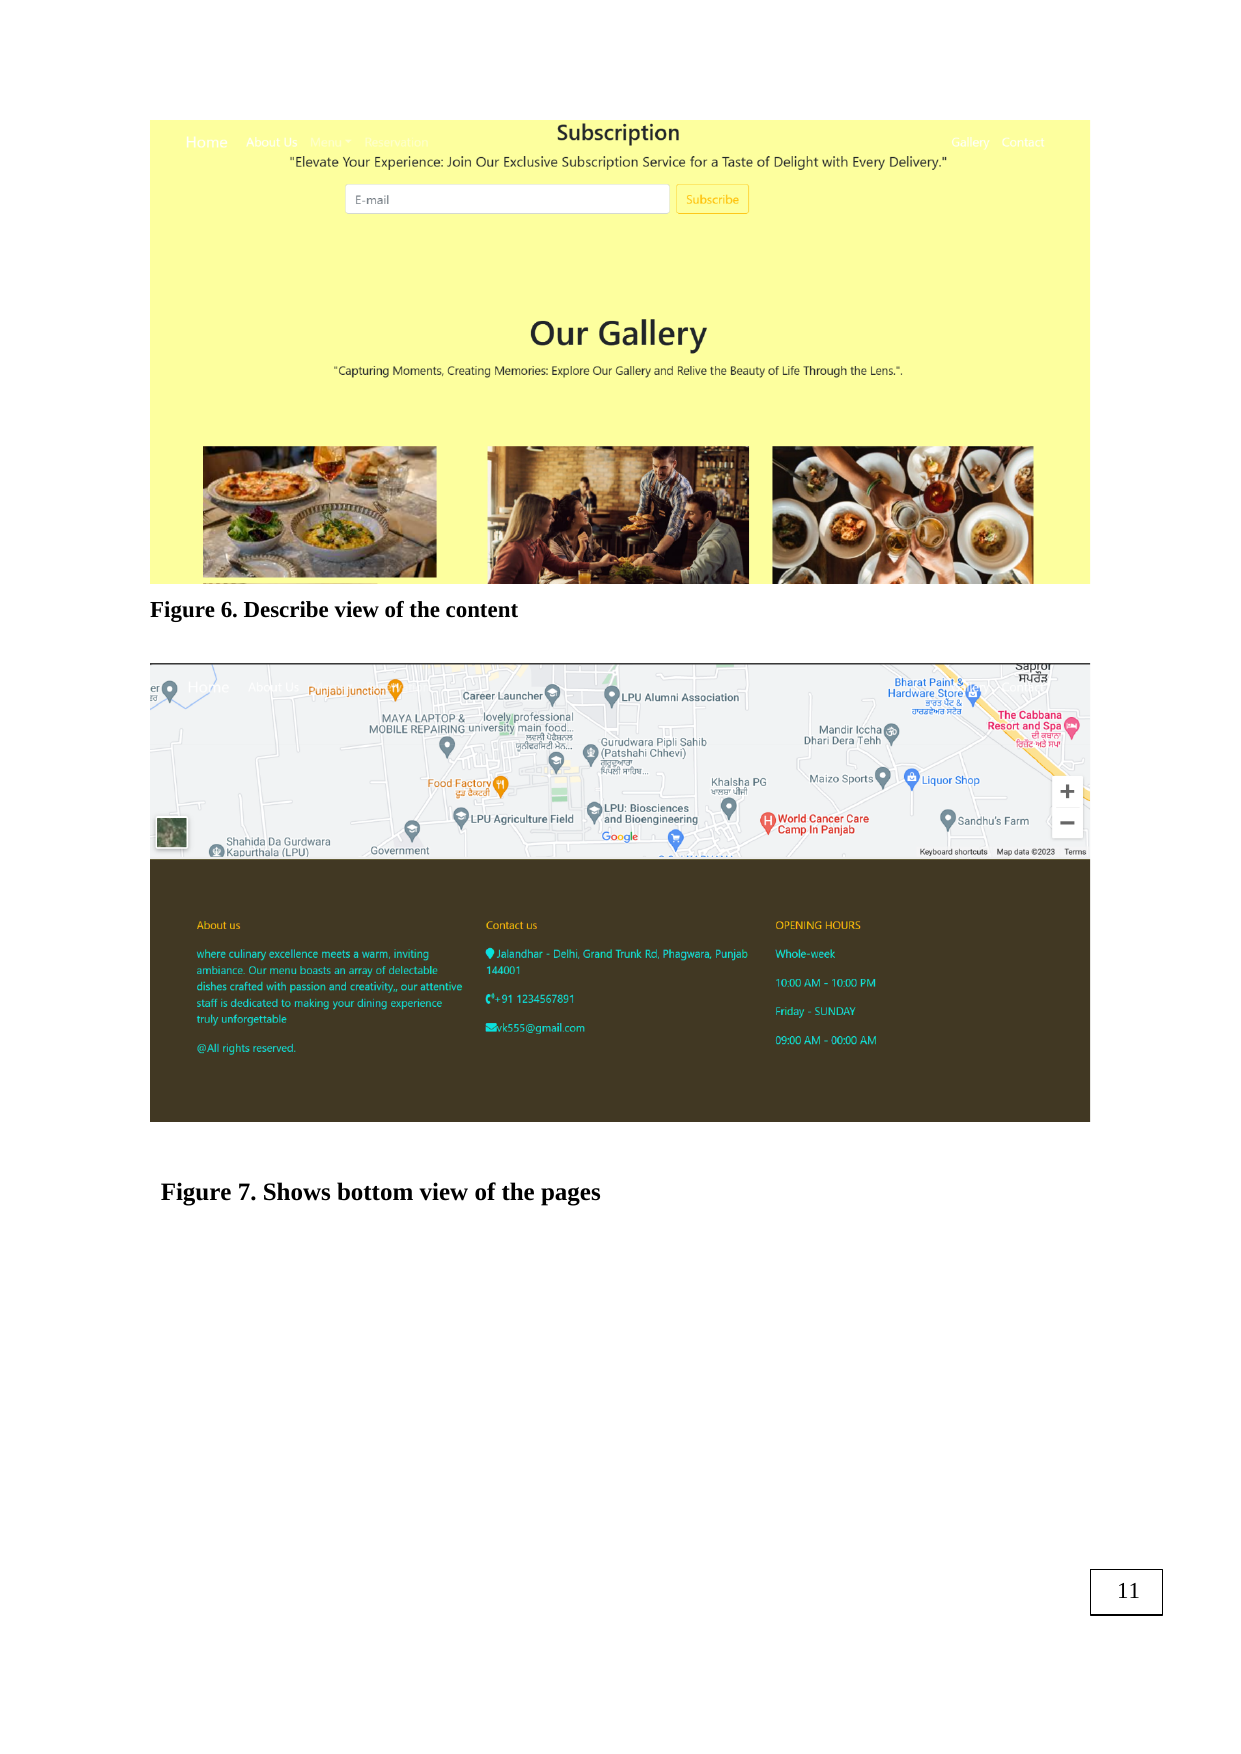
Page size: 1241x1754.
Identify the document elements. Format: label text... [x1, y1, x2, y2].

text Figure 6. Describe view of the content [150, 596, 1090, 622]
picture [150, 120, 1091, 584]
picture [150, 663, 1091, 1122]
